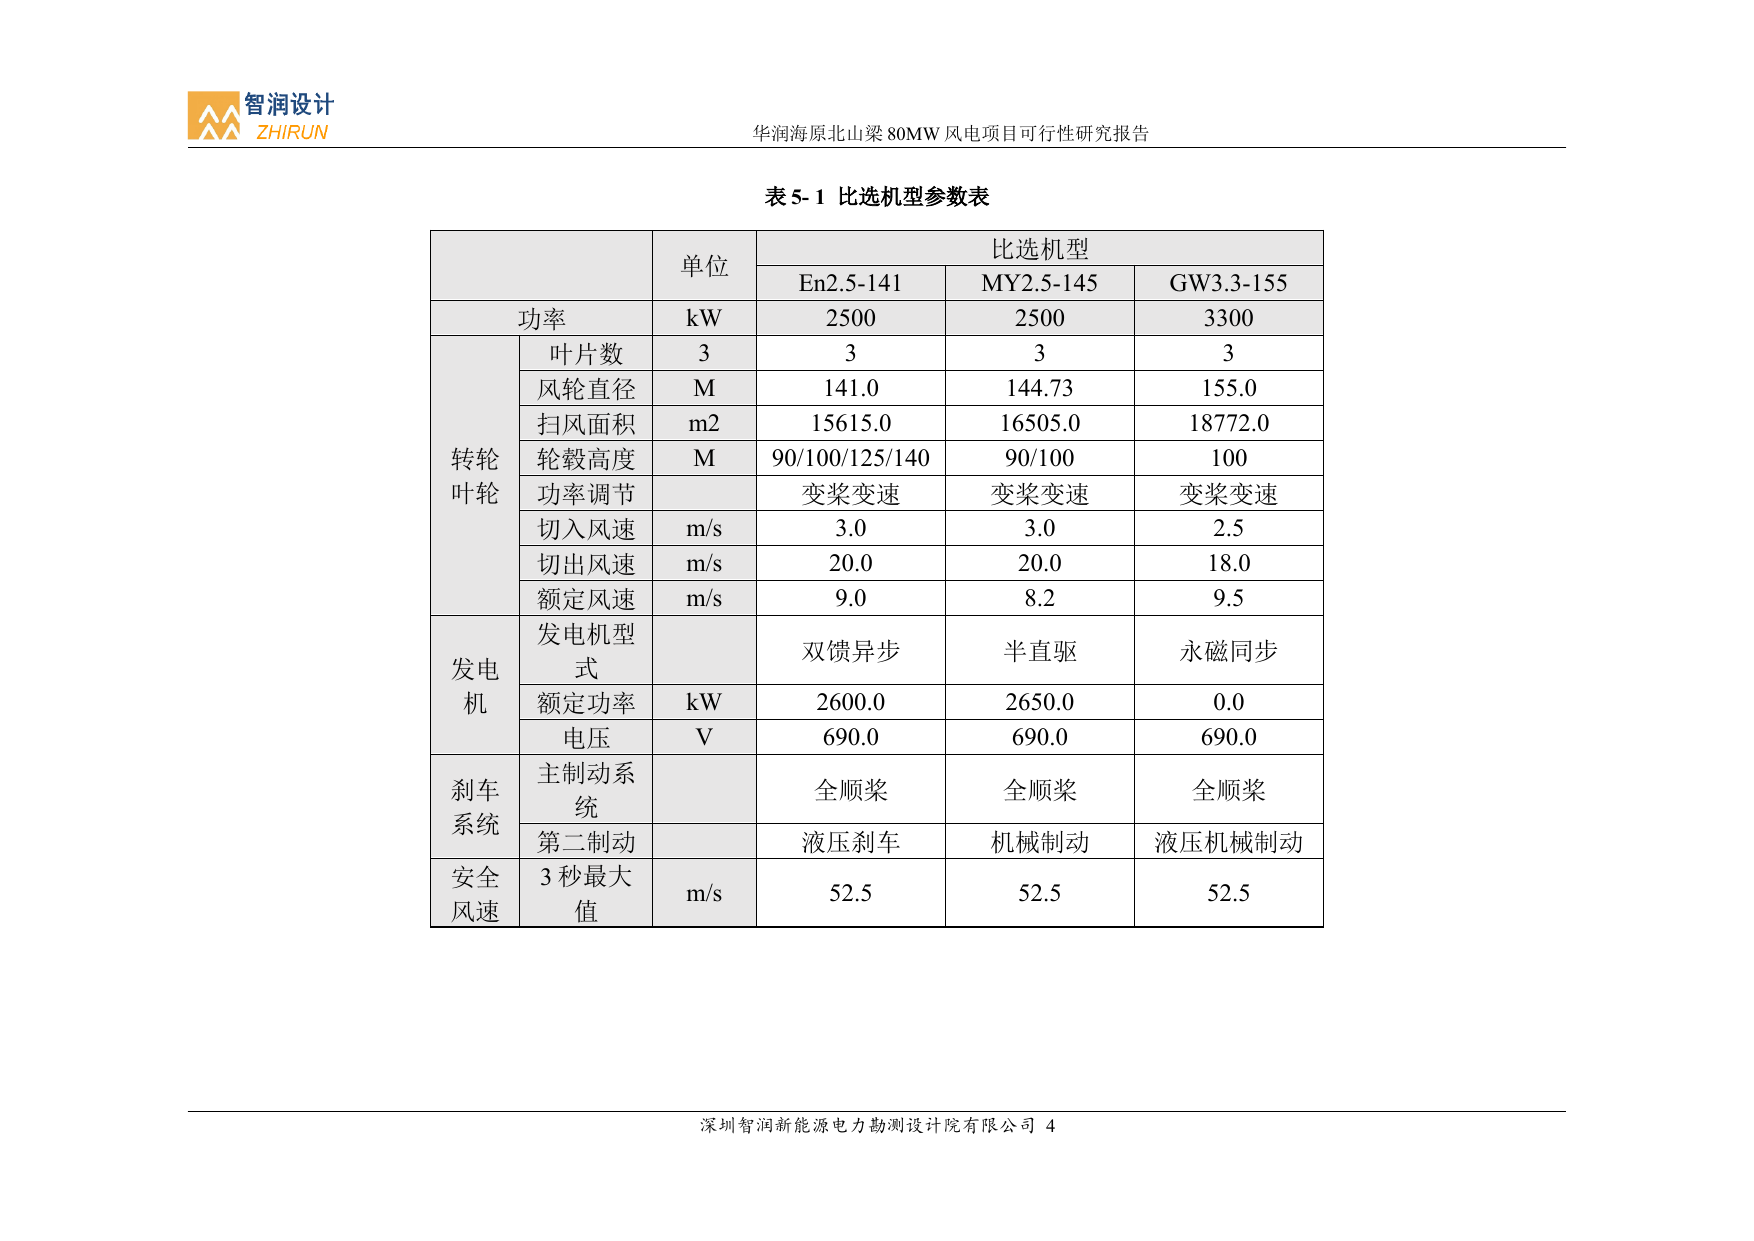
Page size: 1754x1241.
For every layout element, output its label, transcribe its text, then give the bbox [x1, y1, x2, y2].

table_cell m/s [653, 511, 756, 544]
table_cell 144.73 [946, 371, 1134, 404]
table_cell 690.0 [757, 720, 945, 753]
table_cell 3.0 [946, 511, 1134, 544]
table_cell [653, 824, 756, 857]
table_cell V [653, 720, 756, 753]
table_cell 2600.0 [757, 685, 945, 718]
table_cell 9.0 [757, 581, 945, 614]
table_cell 9.5 [1135, 581, 1323, 614]
table_cell 52.5 [757, 859, 945, 926]
table_cell 16505.0 [946, 406, 1134, 439]
table_cell 主制动系统 [520, 755, 652, 822]
table_cell 100 [1135, 441, 1323, 474]
table_cell M [653, 371, 756, 404]
table_cell GW3.3-155 [1135, 266, 1323, 299]
table_cell 90/100 [946, 441, 1134, 474]
table_header 单位 [653, 231, 756, 299]
table_cell m2 [653, 406, 756, 439]
table_cell 扫风面积 [520, 406, 652, 439]
table_cell 2500 [757, 301, 945, 334]
table_cell 141.0 [757, 371, 945, 404]
table_cell 20.0 [757, 546, 945, 579]
table_cell [653, 616, 756, 683]
table_cell 功率 [431, 301, 652, 334]
table_cell 刹车系统 [431, 755, 519, 857]
table_cell 90/100/125/140 [757, 441, 945, 474]
table_cell 3 [757, 336, 945, 369]
table_cell 8.2 [946, 581, 1134, 614]
table_cell kW [653, 685, 756, 718]
table_cell 2.5 [1135, 511, 1323, 544]
table_cell 52.5 [946, 859, 1134, 926]
table_cell MY2.5-145 [946, 266, 1134, 299]
table_header 比选机型 [757, 231, 1323, 264]
table_cell m/s [653, 859, 756, 926]
table_cell 液压刹车 [757, 824, 945, 857]
table_cell 功率调节 [520, 476, 652, 509]
table_cell 15615.0 [757, 406, 945, 439]
table_cell 18772.0 [1135, 406, 1323, 439]
table_cell 155.0 [1135, 371, 1323, 404]
table_cell 变桨变速 [757, 476, 945, 509]
table_cell En2.5-141 [757, 266, 945, 299]
table_cell 叶片数 [520, 336, 652, 369]
table_cell 2500 [946, 301, 1134, 334]
table_cell 3300 [1135, 301, 1323, 334]
table_cell 690.0 [946, 720, 1134, 753]
table_cell 690.0 [1135, 720, 1323, 753]
table_cell M [653, 441, 756, 474]
table_cell 变桨变速 [946, 476, 1134, 509]
table_cell 切入风速 [520, 511, 652, 544]
table_cell 机械制动 [946, 824, 1134, 857]
table_cell 0.0 [1135, 685, 1323, 718]
table_cell [653, 755, 756, 822]
table_cell 20.0 [946, 546, 1134, 579]
table_cell 第二制动 [520, 824, 652, 857]
table_cell 转轮叶轮 [431, 336, 519, 614]
table_cell 半直驱 [946, 616, 1134, 683]
table_cell kW [653, 301, 756, 334]
table_cell 风轮直径 [520, 371, 652, 404]
table_cell 全顺桨 [757, 755, 945, 822]
table_cell 安全风速 [431, 859, 519, 926]
table_cell 3秒最大值 [520, 859, 652, 926]
table_cell 双馈异步 [757, 616, 945, 683]
table_cell 永磁同步 [1135, 616, 1323, 683]
table_cell 全顺桨 [1135, 755, 1323, 822]
table_cell 3.0 [757, 511, 945, 544]
table_cell 液压机械制动 [1135, 824, 1323, 857]
picture [187, 88, 335, 141]
table_cell m/s [653, 581, 756, 614]
table_cell 2650.0 [946, 685, 1134, 718]
table_cell 电压 [520, 720, 652, 753]
table_cell 发电机型式 [520, 616, 652, 683]
table_cell 3 [946, 336, 1134, 369]
table_cell 发电机 [431, 616, 519, 753]
table_cell 18.0 [1135, 546, 1323, 579]
table_cell 轮毂高度 [520, 441, 652, 474]
table_cell m/s [653, 546, 756, 579]
table_header [431, 231, 652, 299]
table_cell 额定风速 [520, 581, 652, 614]
table_cell 变桨变速 [1135, 476, 1323, 509]
table_cell [653, 476, 756, 509]
table_cell 3 [1135, 336, 1323, 369]
table_cell 全顺桨 [946, 755, 1134, 822]
table_cell 3 [653, 336, 756, 369]
table_cell 52.5 [1135, 859, 1323, 926]
table_cell 切出风速 [520, 546, 652, 579]
table_cell 额定功率 [520, 685, 652, 718]
